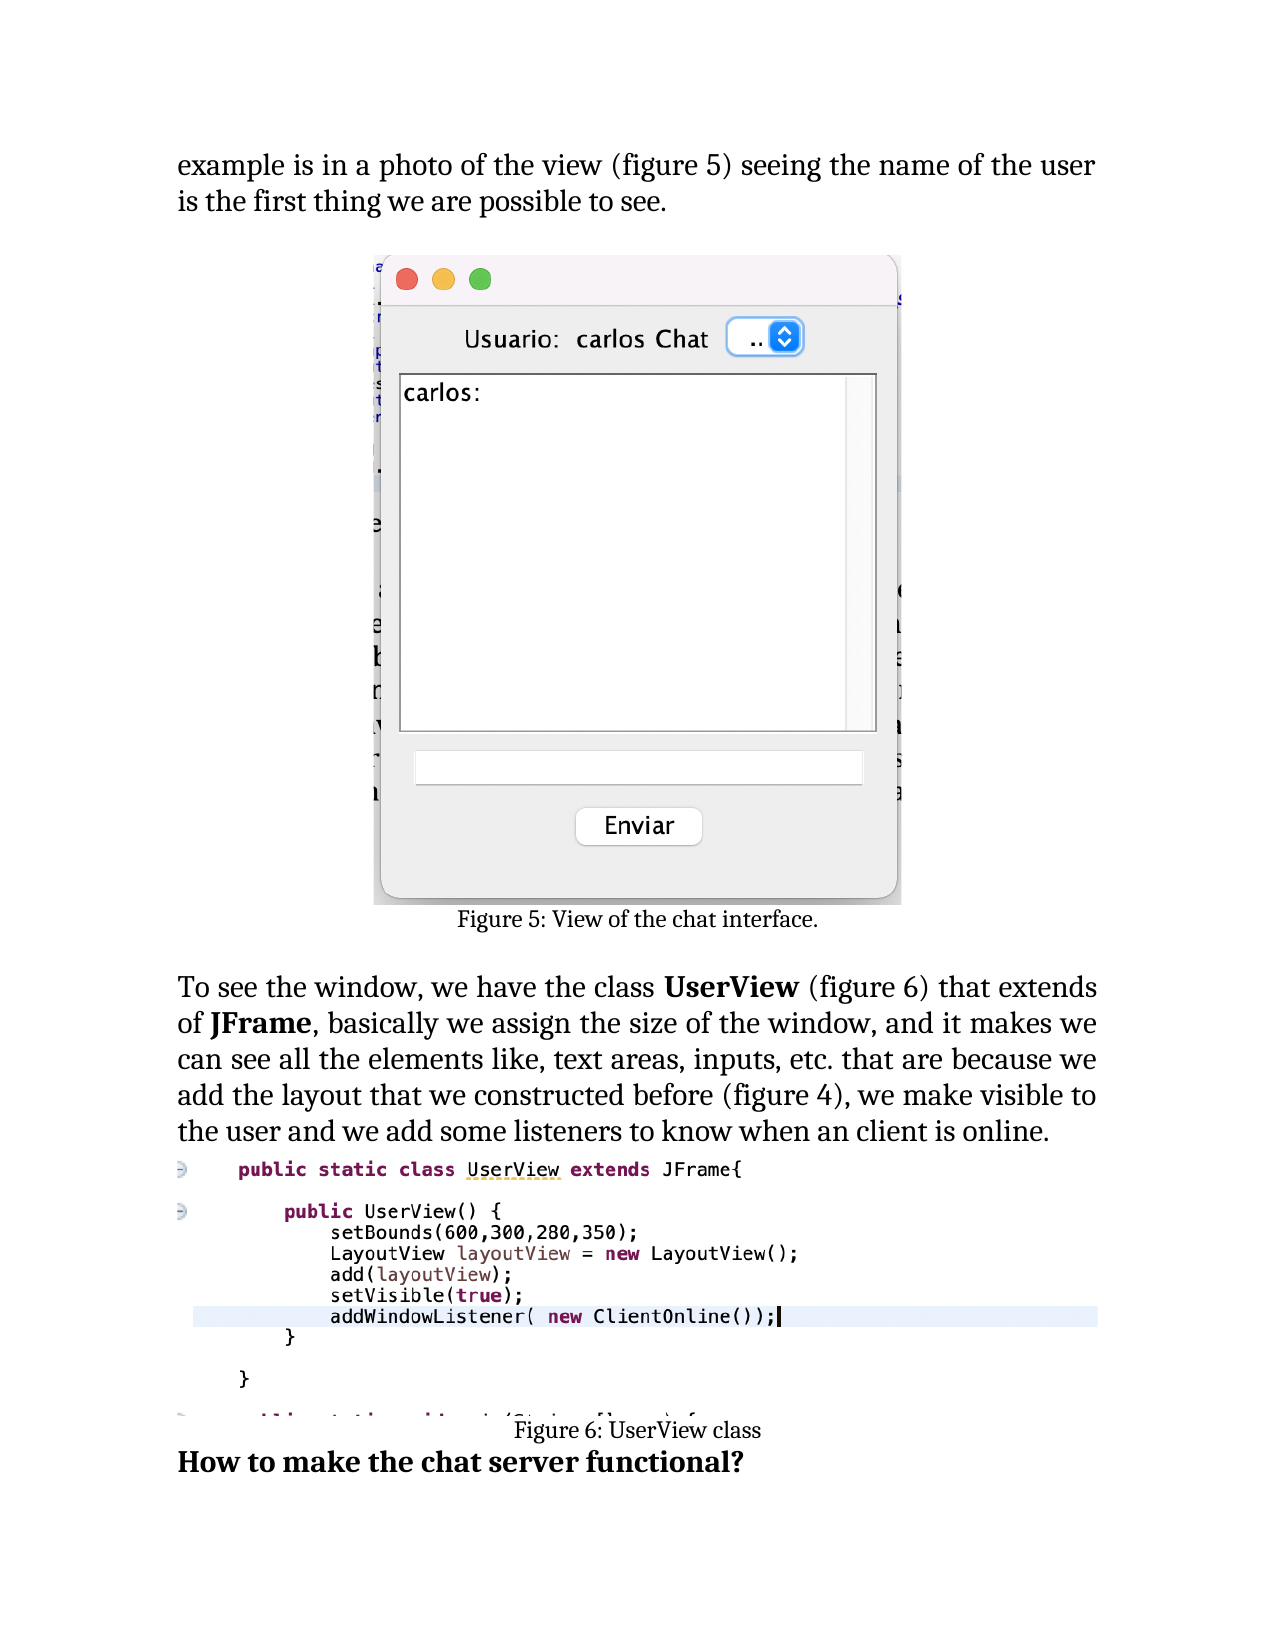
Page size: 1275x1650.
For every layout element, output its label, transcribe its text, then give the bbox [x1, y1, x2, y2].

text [177, 148, 1098, 219]
text Figure 6: UserView class [177, 1416, 1098, 1444]
picture [373, 255, 902, 905]
text How to make the chat server functional? [177, 1444, 1098, 1480]
text Figure 5: View of the chat interface. [177, 905, 1098, 934]
text To see the window, we have the class UserView (figure 6) that extends of JFrame, basically we assign the size of the window, and it makes we can see all the elements like, text areas, inputs, etc. that are because we add the layout that we constructed before (figure 4), we make visible to the user and we add some listeners to know when an client is online. [177, 969, 1098, 1149]
picture [177, 1149, 1098, 1416]
